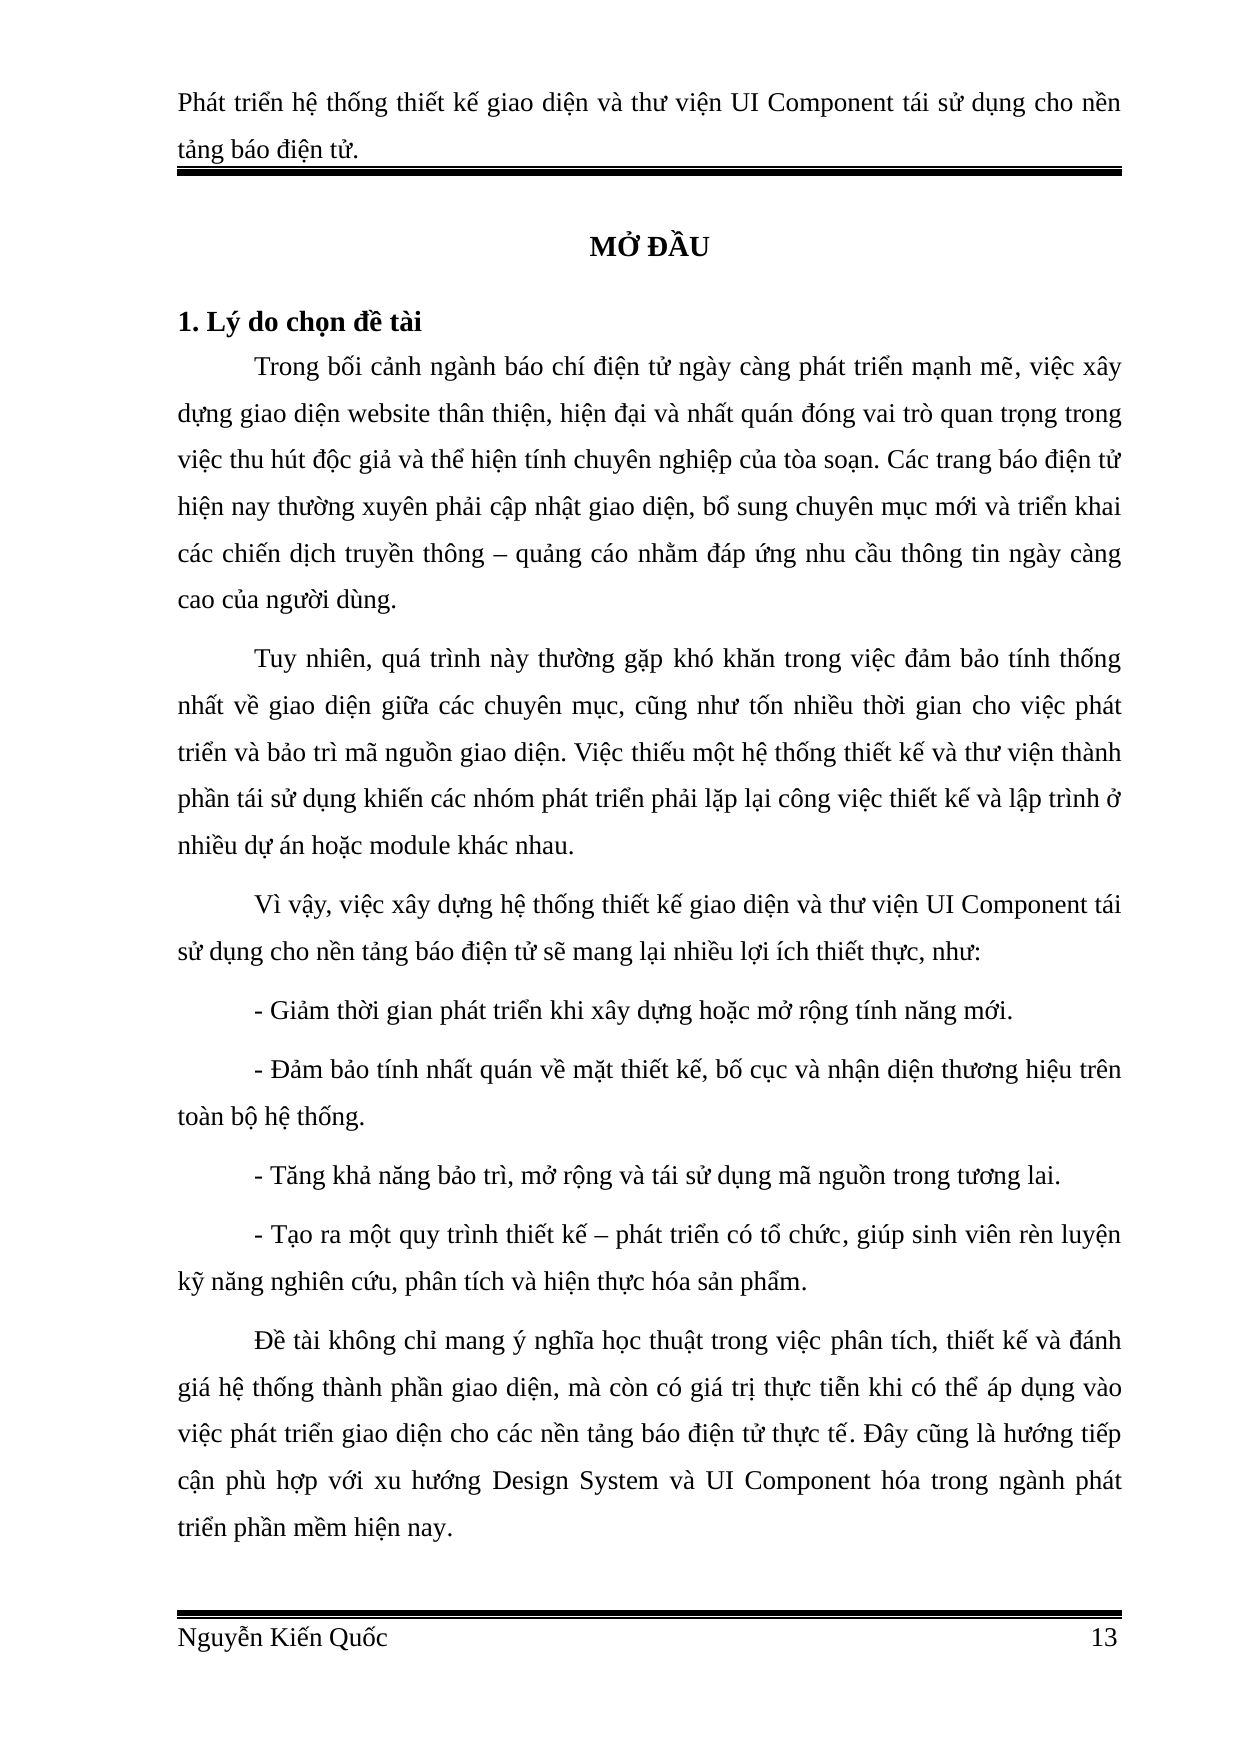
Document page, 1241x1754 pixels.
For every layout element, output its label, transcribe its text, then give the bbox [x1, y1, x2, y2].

list - Giảm thời gian phát triển khi xây dựng hoặc mở rộng tính năng mới. [177, 994, 1122, 1025]
text Tuy nhiên, quá trình này thường gặp khó khăn trong việc đảm bảo tính thống nhất về giao diện giữa các chuyên mục, cũng như tốn nhiều thời gian cho việc phát triển và bảo trì mã nguồn giao diện. Việc thiếu một hệ thống thiết kế và thư viện thành phần tái sử dụng khiến các nhóm phát triển phải lặp lại công việc thiết kế và lập trình ở nhiều dự án hoặc module khác nhau. [177, 642, 1122, 860]
text Trong bối cảnh ngành báo chí điện tử ngày càng phát triển mạnh mẽ, việc xây dựng giao diện website thân thiện, hiện đại và nhất quán đóng vai trò quan trọng trong việc thu hút độc giả và thể hiện tính chuyên nghiệp của tòa soạn. Các trang báo điện tử hiện nay thường xuyên phải cập nhật giao diện, bổ sung chuyên mục mới và triển khai các chiến dịch truyền thông – quảng cáo nhằm đáp ứng nhu cầu thông tin ngày càng cao của người dùng. [177, 350, 1122, 614]
list - Tăng khả năng bảo trì, mở rộng và tái sử dụng mã nguồn trong tương lai. [177, 1159, 1122, 1190]
list - Tạo ra một quy trình thiết kế – phát triển có tổ chức, giúp sinh viên rèn luyện kỹ năng nghiên cứu, phân tích và hiện thực hóa sản phẩm. [177, 1218, 1122, 1296]
list Lý do chọn đề tài [177, 304, 1122, 337]
text Đề tài không chỉ mang ý nghĩa học thuật trong việc phân tích, thiết kế và đánh giá hệ thống thành phần giao diện, mà còn có giá trị thực tiễn khi có thể áp dụng vào việc phát triển giao diện cho các nền tảng báo điện tử thực tế. Đây cũng là hướng tiếp cận phù hợp với xu hướng Design System và UI Component hóa trong ngành phát triển phần mềm hiện nay. [177, 1324, 1122, 1542]
text Vì vậy, việc xây dựng hệ thống thiết kế giao diện và thư viện UI Component tái sử dụng cho nền tảng báo điện tử sẽ mang lại nhiều lợi ích thiết thực, như: [177, 888, 1122, 966]
subtitle MỞ ĐẦU [177, 229, 1122, 262]
list - Đảm bảo tính nhất quán về mặt thiết kế, bố cục và nhận diện thương hiệu trên toàn bộ hệ thống. [177, 1053, 1122, 1131]
